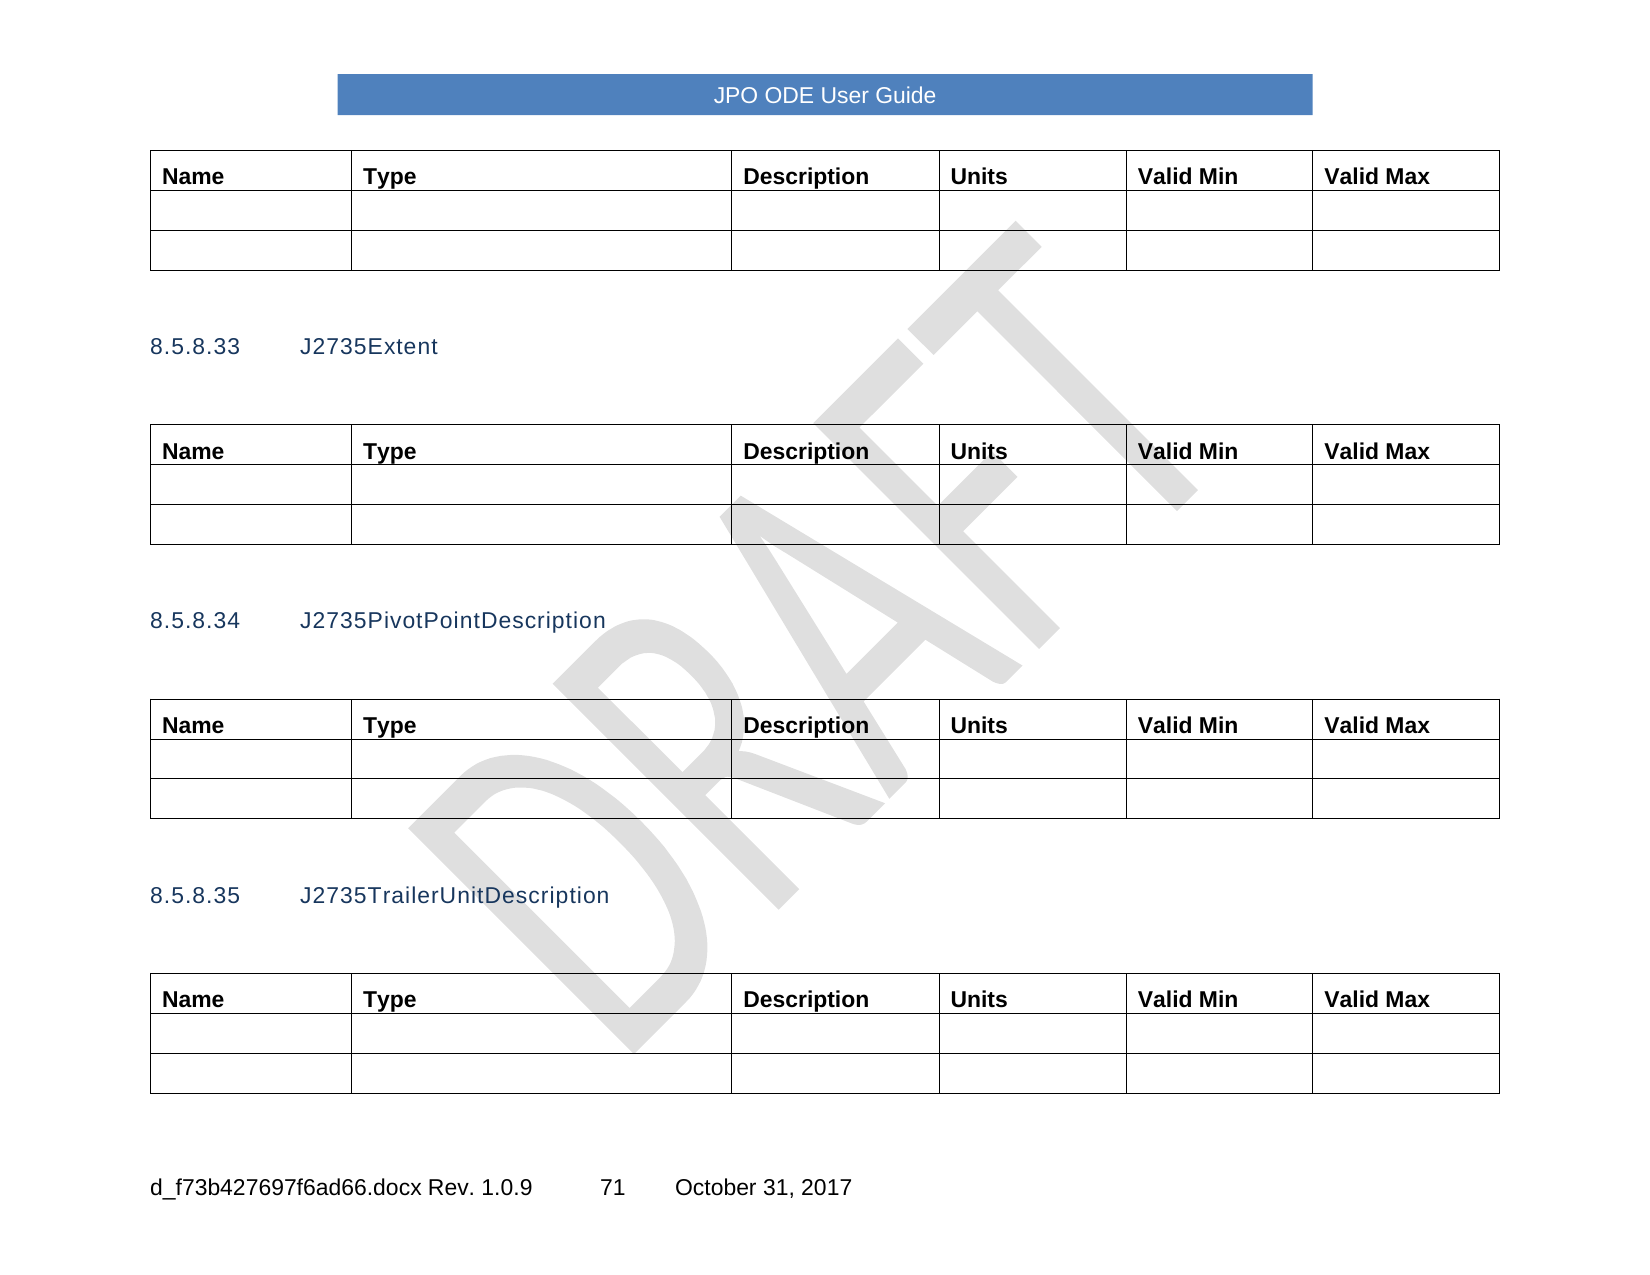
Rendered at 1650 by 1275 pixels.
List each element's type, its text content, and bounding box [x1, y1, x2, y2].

table_cell [1313, 505, 1499, 544]
table_cell [940, 1054, 1126, 1092]
table_header Name [151, 425, 351, 464]
table_cell [151, 1014, 351, 1053]
table_cell [1127, 1014, 1312, 1053]
table_cell [732, 740, 939, 778]
table_cell [1127, 1054, 1312, 1092]
table_header Valid Max [1313, 700, 1499, 738]
table_cell [1313, 740, 1499, 778]
table_header Valid Max [1313, 151, 1499, 190]
table_cell [732, 191, 939, 230]
table_header Description [732, 974, 939, 1013]
table_header Description [732, 425, 939, 464]
table_cell [151, 740, 351, 778]
table_cell [352, 465, 731, 504]
subtitle J2735TrailerUnitDescription [150, 882, 1500, 908]
table_cell [1313, 779, 1499, 818]
table_cell [940, 740, 1126, 778]
table_header Units [940, 425, 1126, 464]
table_header Valid Max [1313, 974, 1499, 1013]
table_cell [151, 505, 351, 544]
table_cell [732, 1014, 939, 1053]
table_header Type [352, 425, 731, 464]
table_cell [1313, 1014, 1499, 1053]
table_cell [940, 779, 1126, 818]
table_cell [151, 231, 351, 270]
table_cell [1313, 231, 1499, 270]
table_cell [940, 231, 1126, 270]
table_header Valid Min [1127, 151, 1312, 190]
table_header Valid Min [1127, 700, 1312, 738]
table_header Units [940, 700, 1126, 738]
table_cell [352, 191, 731, 230]
table_header Name [151, 974, 351, 1013]
table_cell [352, 505, 731, 544]
table_cell [732, 1054, 939, 1092]
table_header Description [732, 700, 939, 738]
table_cell [1313, 191, 1499, 230]
table_cell [352, 1014, 731, 1053]
table_cell [1313, 1054, 1499, 1092]
table_cell [1127, 191, 1312, 230]
table_header Units [940, 974, 1126, 1013]
table_cell [352, 740, 731, 778]
table_header Valid Max [1313, 425, 1499, 464]
table_header Type [352, 700, 731, 738]
table_cell [732, 505, 939, 544]
subtitle J2735Extent [150, 333, 1500, 359]
table_cell [151, 779, 351, 818]
table_cell [151, 191, 351, 230]
table_header Valid Min [1127, 425, 1312, 464]
table_header Units [940, 151, 1126, 190]
table_cell [1127, 779, 1312, 818]
table_cell [732, 779, 939, 818]
subtitle J2735PivotPointDescription [150, 607, 1500, 634]
table_cell [151, 1054, 351, 1092]
table_header Name [151, 700, 351, 738]
table_cell [1313, 465, 1499, 504]
table_cell [1127, 231, 1312, 270]
table_cell [1127, 465, 1312, 504]
table_cell [940, 465, 1126, 504]
table_cell [732, 231, 939, 270]
table_header Description [732, 151, 939, 190]
table_cell [352, 1054, 731, 1092]
table_cell [732, 465, 939, 504]
table_cell [151, 465, 351, 504]
table_cell [352, 779, 731, 818]
table_header Valid Min [1127, 974, 1312, 1013]
table_header Name [151, 151, 351, 190]
table_header Type [352, 974, 731, 1013]
table_cell [940, 1014, 1126, 1053]
table_cell [1127, 505, 1312, 544]
table_cell [940, 191, 1126, 230]
table_cell [940, 505, 1126, 544]
table_cell [1127, 740, 1312, 778]
table_cell [352, 231, 731, 270]
table_header Type [352, 151, 731, 190]
